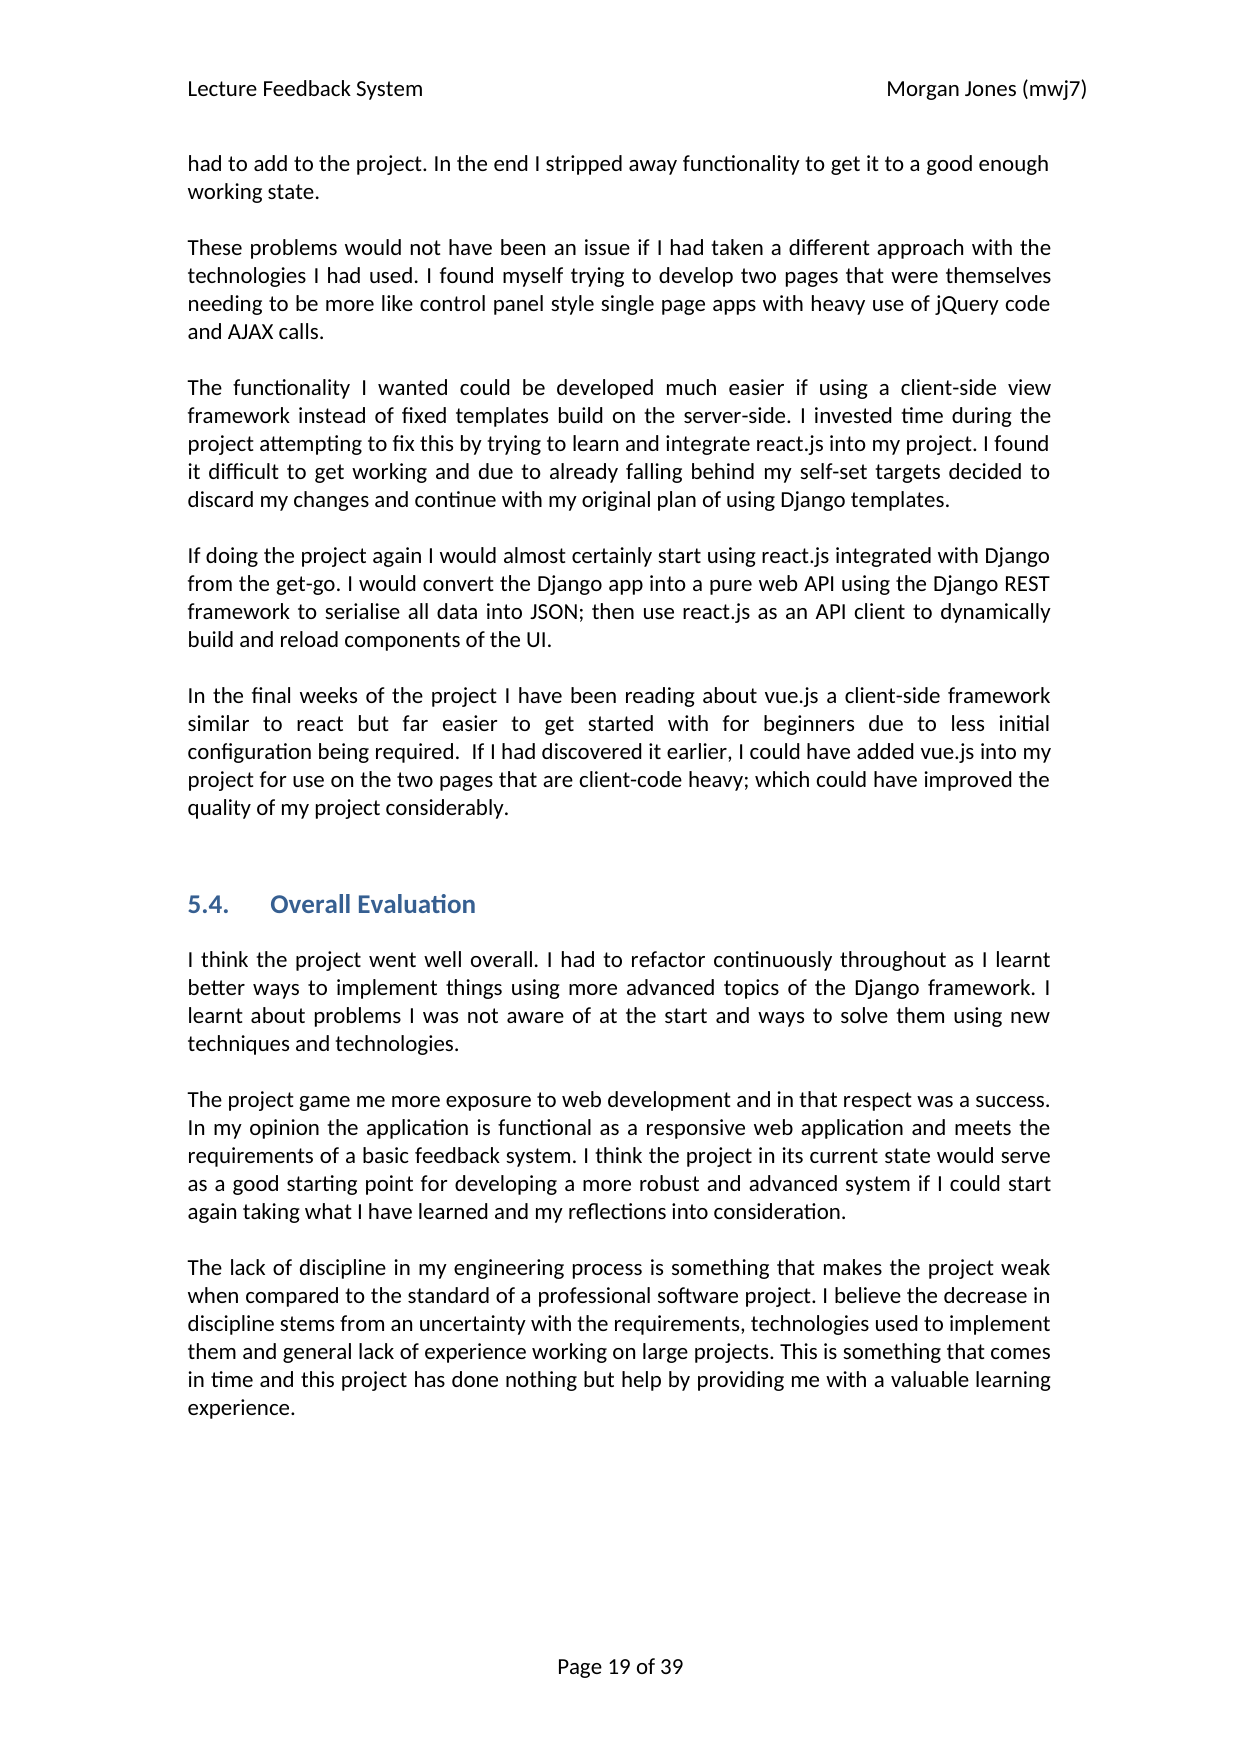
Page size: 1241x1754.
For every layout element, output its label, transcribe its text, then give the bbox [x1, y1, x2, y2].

text The lack of discipline in my engineering process is something that makes the project weak when compared to the standard of a professional software project. I believe the decrease in discipline stems from an uncertainty with the requirements, technologies used to implement them and general lack of experience working on large projects. This is something that comes in time and this project has done nothing but help by providing me with a valuable learning experience. [187, 1253, 1053, 1421]
text If doing the project again I would almost certainly start using react.js integrated with Django from the get-go. I would convert the Django app into a pure web API using the Django REST framework to serialise all data into JSON; then use react.js as an API client to dynamically build and reload components of the UI. [187, 541, 1053, 653]
text I think the project went well overall. I had to refactor continuously throughout as I learnt better ways to implement things using more advanced topics of the Django framework. I learnt about problems I was not aware of at the start and ways to solve them using new techniques and technologies. [187, 945, 1053, 1057]
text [187, 149, 1053, 205]
text The project game me more exposure to web development and in that respect was a success. In my opinion the application is functional as a responsive web application and meets the requirements of a basic feedback system. I think the project in its current state would serve as a good starting point for developing a more robust and advanced system if I could start again taking what I have learned and my reflections into consideration. [187, 1085, 1053, 1225]
text The functionality I wanted could be developed much easier if using a client-side view framework instead of fixed templates build on the server-side. I invested time during the project attempting to fix this by trying to learn and integrate react.js into my project. I found it difficult to get working and due to already falling behind my self-set targets decided to discard my changes and continue with my original plan of using Django templates. [187, 373, 1053, 513]
text In the final weeks of the project I have been reading about vue.js a client-side framework similar to react but far easier to get started with for beginners due to less initial configuration being required. If I had discovered it earlier, I could have added vue.js into my project for use on the two pages that are client-code heavy; which could have improved the quality of my project considerably. [187, 681, 1053, 821]
text These problems would not have been an issue if I had taken a different approach with the technologies I had used. I found myself trying to develop two pages that were themselves needing to be more like control panel style single page apps with heavy use of jQuery code and AJAX calls. [187, 233, 1053, 345]
subtitle Overall Evaluation [187, 887, 1053, 920]
